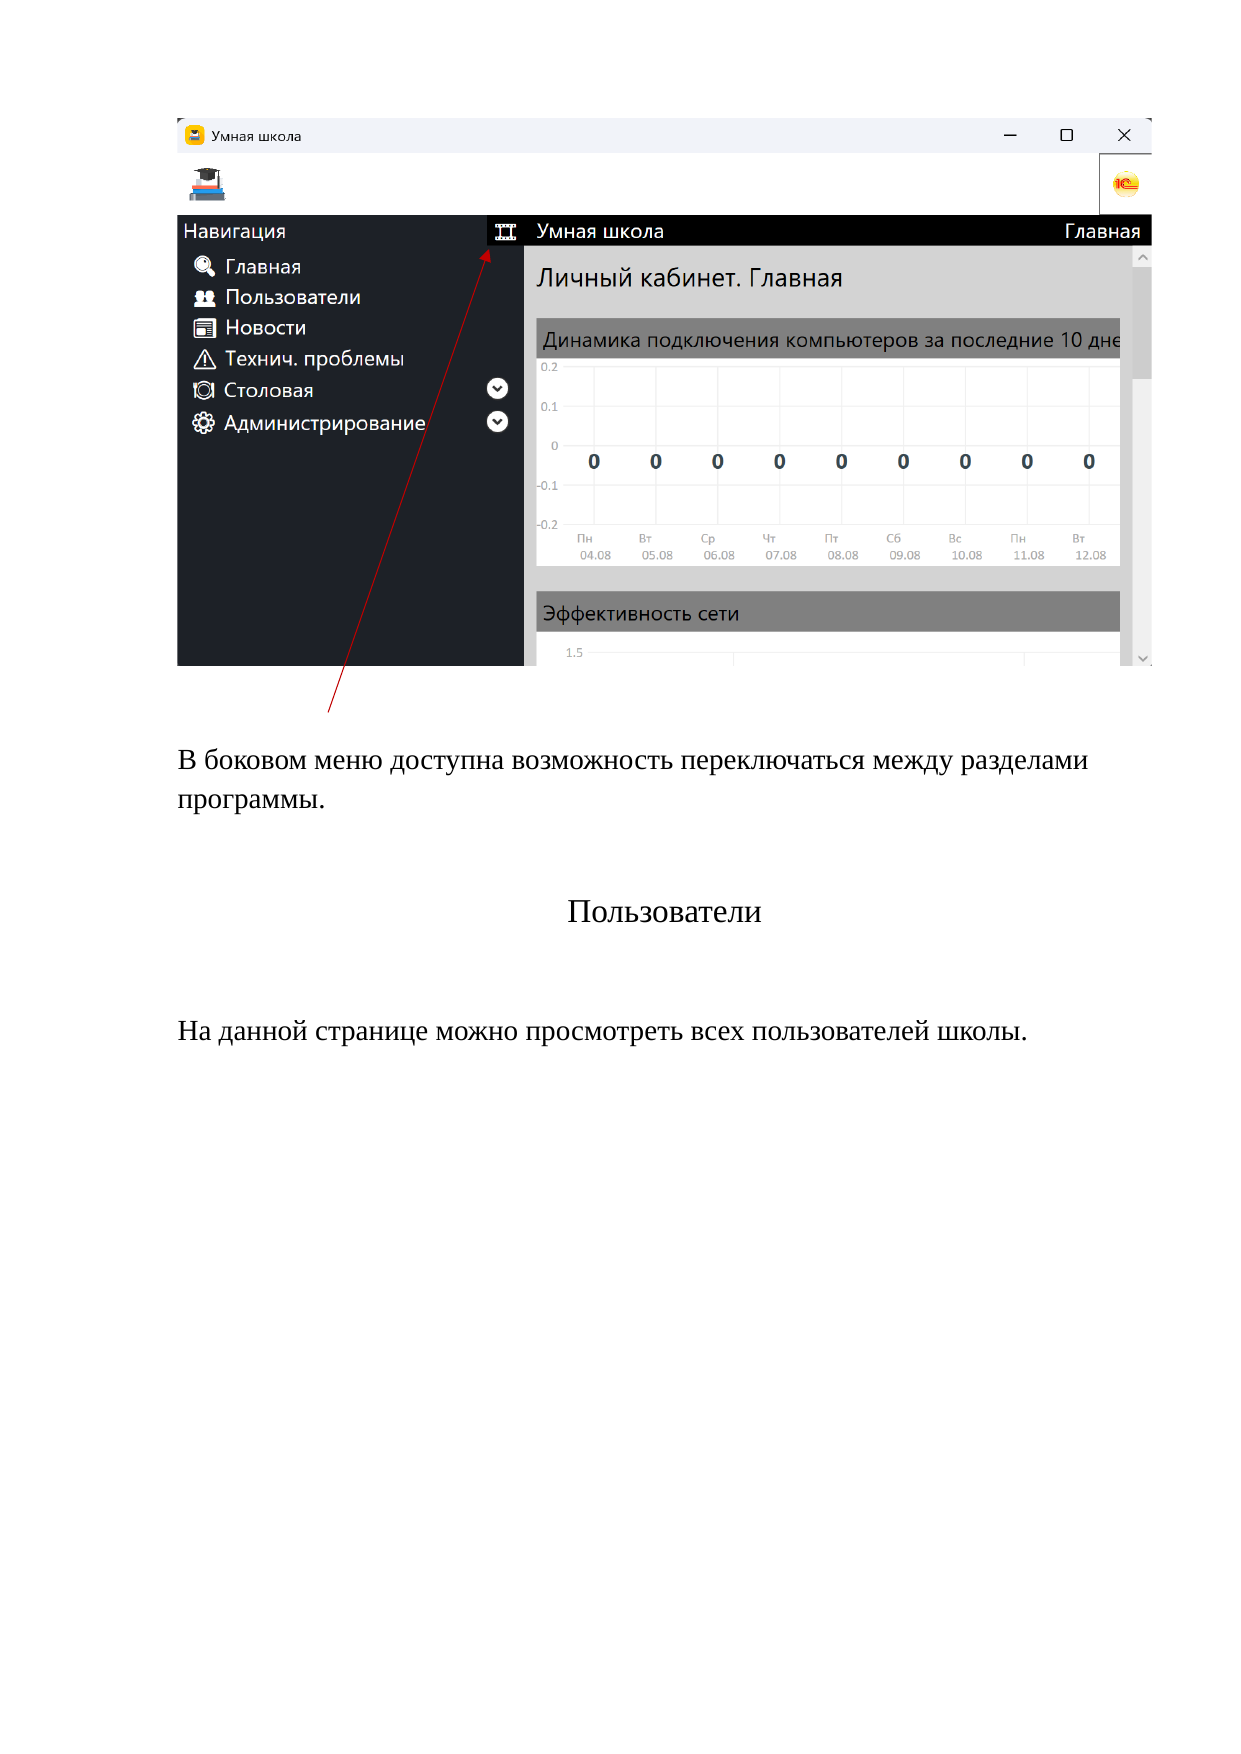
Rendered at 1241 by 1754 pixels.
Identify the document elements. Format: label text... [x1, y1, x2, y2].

picture [177, 118, 1152, 666]
text На данной странице можно просмотреть всех пользователей школы. [177, 1013, 1152, 1046]
text В боковом меню доступна возможность переключаться между разделами программы. [177, 742, 1152, 814]
text Пользователи [177, 891, 1152, 929]
